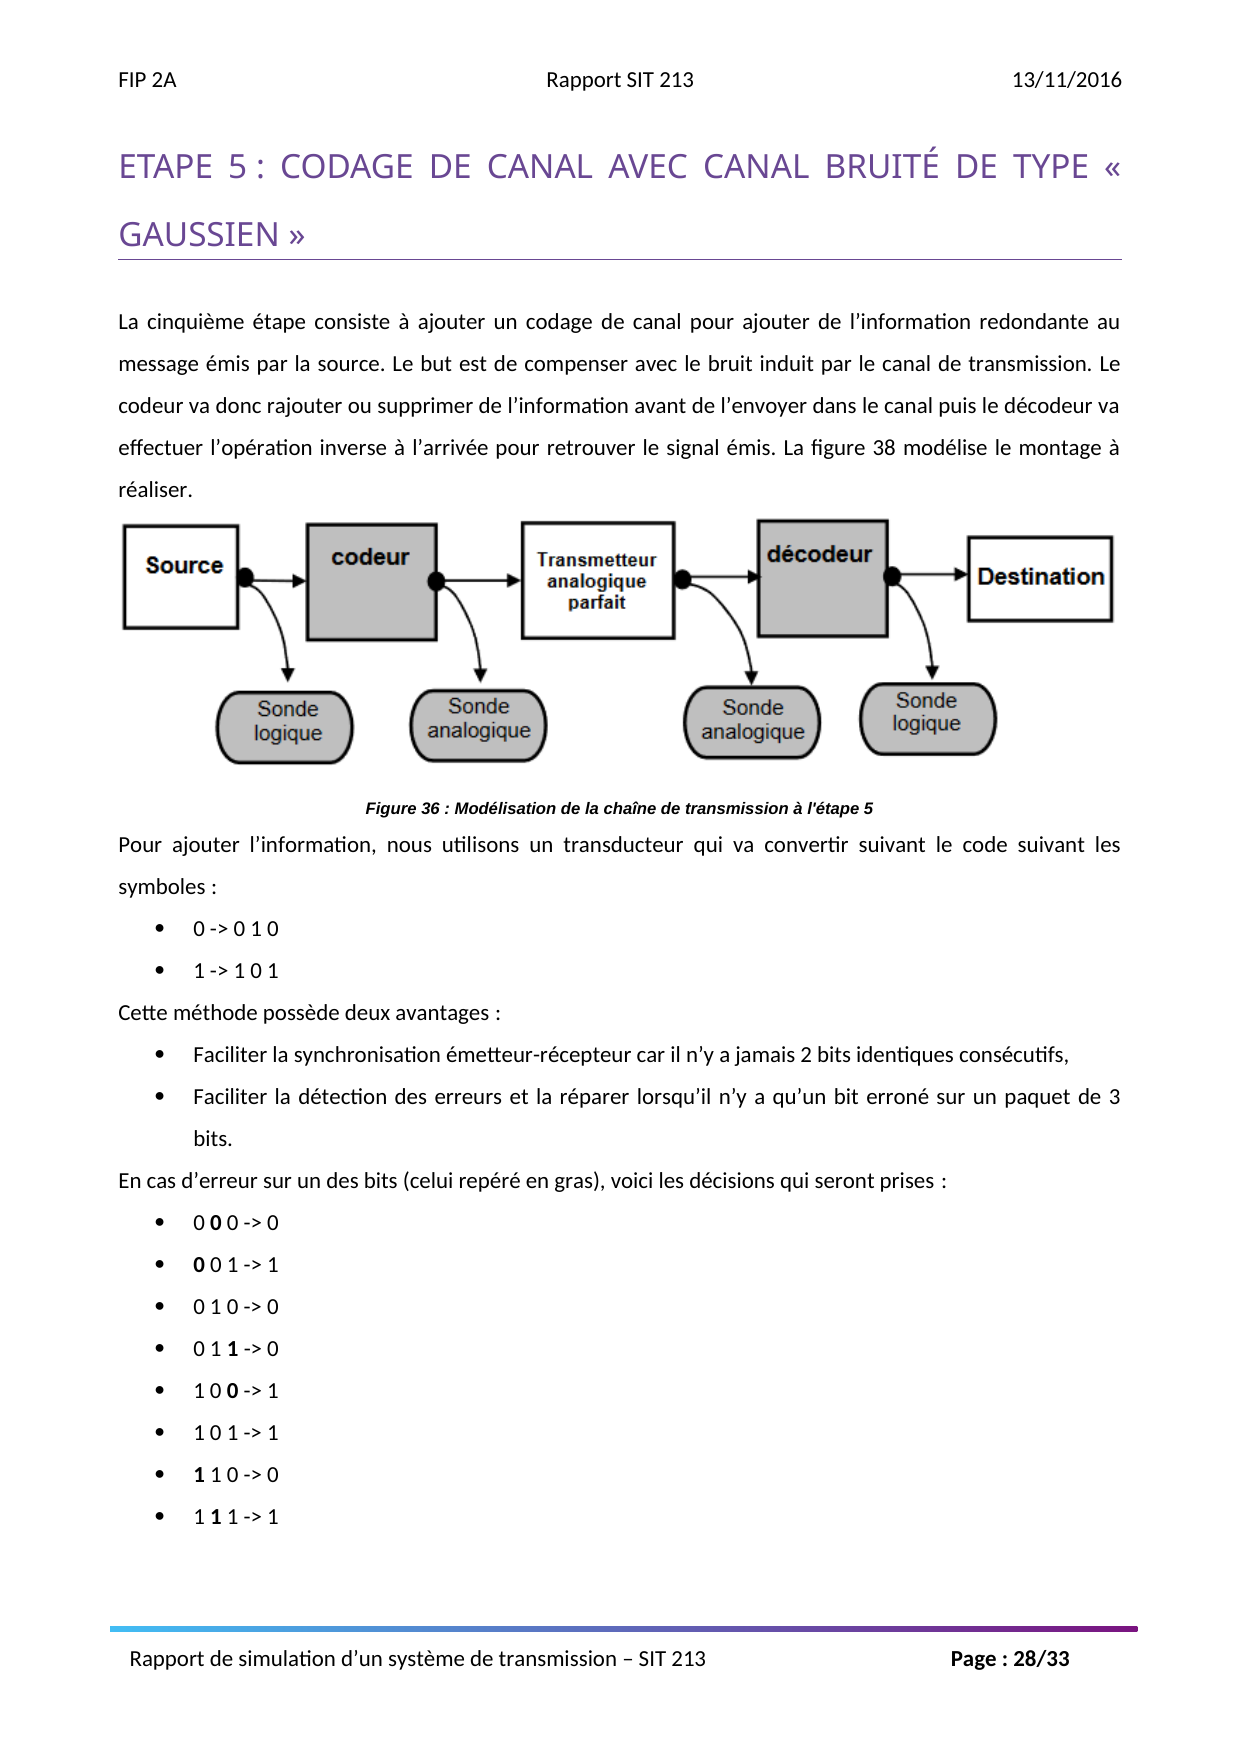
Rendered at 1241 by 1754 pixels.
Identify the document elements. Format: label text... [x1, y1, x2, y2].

picture [118, 517, 1123, 773]
text En cas d’erreur sur un des bits (celui repéré en gras), voici les décisions qui seront prises : [118, 1166, 1122, 1194]
list 1 0 0 -> 1 [156, 1376, 1122, 1404]
list Faciliter la détection des erreurs et la réparer lorsqu’il n’y a qu’un bit erroné sur un paquet de 3 bits. [156, 1082, 1122, 1152]
list 1 1 1 -> 1 [156, 1502, 1122, 1530]
text La cinquième étape consiste à ajouter un codage de canal pour ajouter de l’information redondante au message émis par la source. Le but est de compenser avec le bruit induit par le canal de transmission. Le codeur va donc rajouter ou supprimer de l’information avant de l’envoyer dans le canal puis le décodeur va effectuer l’opération inverse à l’arrivée pour retrouver le signal émis. La figure 38 modélise le montage à réaliser. [118, 307, 1122, 503]
text Cette méthode possède deux avantages : [118, 998, 1122, 1026]
list 1 -> 1 0 1 [156, 956, 1122, 984]
list 1 1 0 -> 0 [156, 1460, 1122, 1488]
list 0 1 1 -> 0 [156, 1334, 1122, 1362]
list 0 1 0 -> 0 [156, 1292, 1122, 1320]
list 0 0 0 -> 0 [156, 1208, 1122, 1236]
list 0 -> 0 1 0 [156, 914, 1122, 942]
list 1 0 1 -> 1 [156, 1418, 1122, 1446]
list 0 0 1 -> 1 [156, 1250, 1122, 1278]
text Pour ajouter l’information, nous utilisons un transducteur qui va convertir suivant le code suivant les symboles : [118, 830, 1122, 900]
list Faciliter la synchronisation émetteur-récepteur car il n’y a jamais 2 bits identiques consécutifs, [156, 1040, 1122, 1068]
subtitle Etape 5 : Codage de canal avec canal bruité de type « gaussien » [118, 143, 1122, 259]
